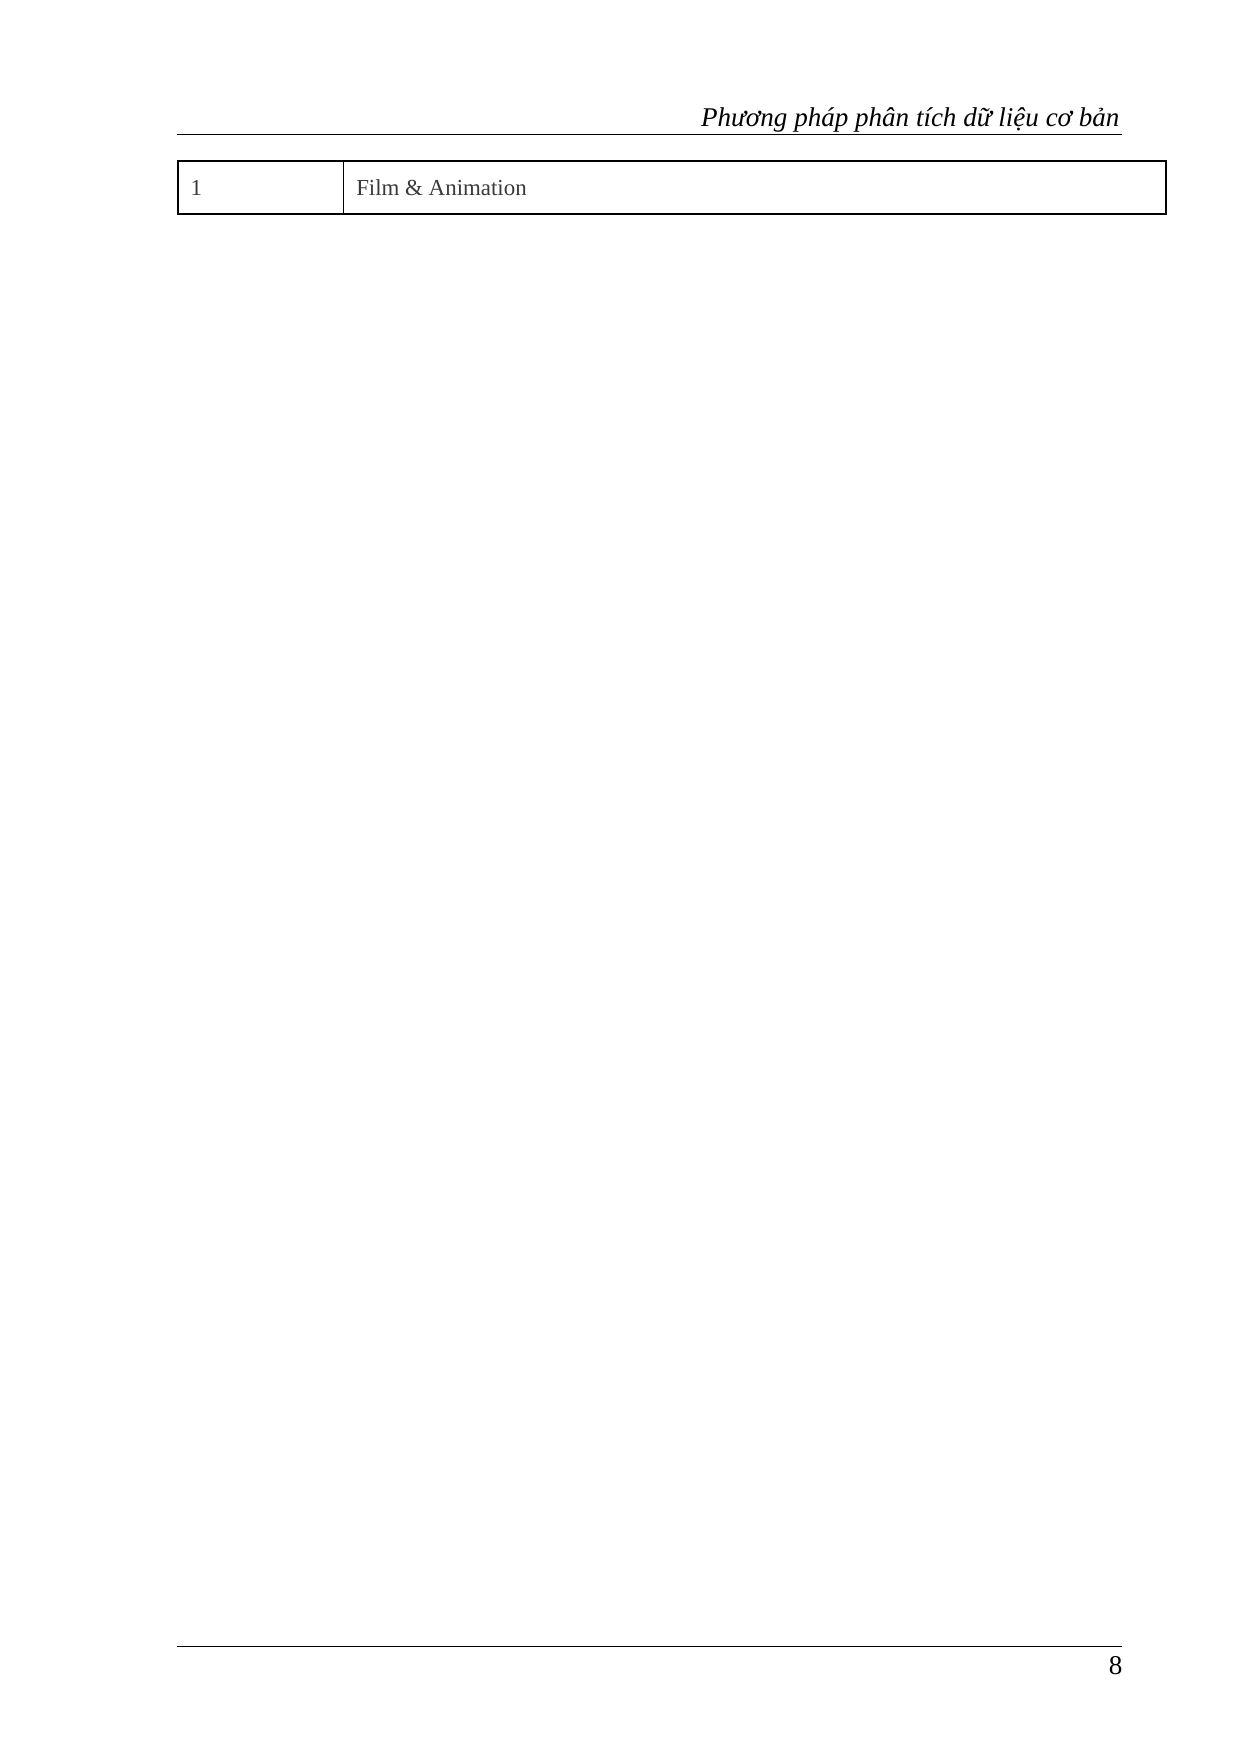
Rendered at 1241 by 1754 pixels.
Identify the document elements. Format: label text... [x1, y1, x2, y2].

table_header Film & Animation [344, 162, 1165, 213]
table_header 1 [179, 162, 343, 213]
